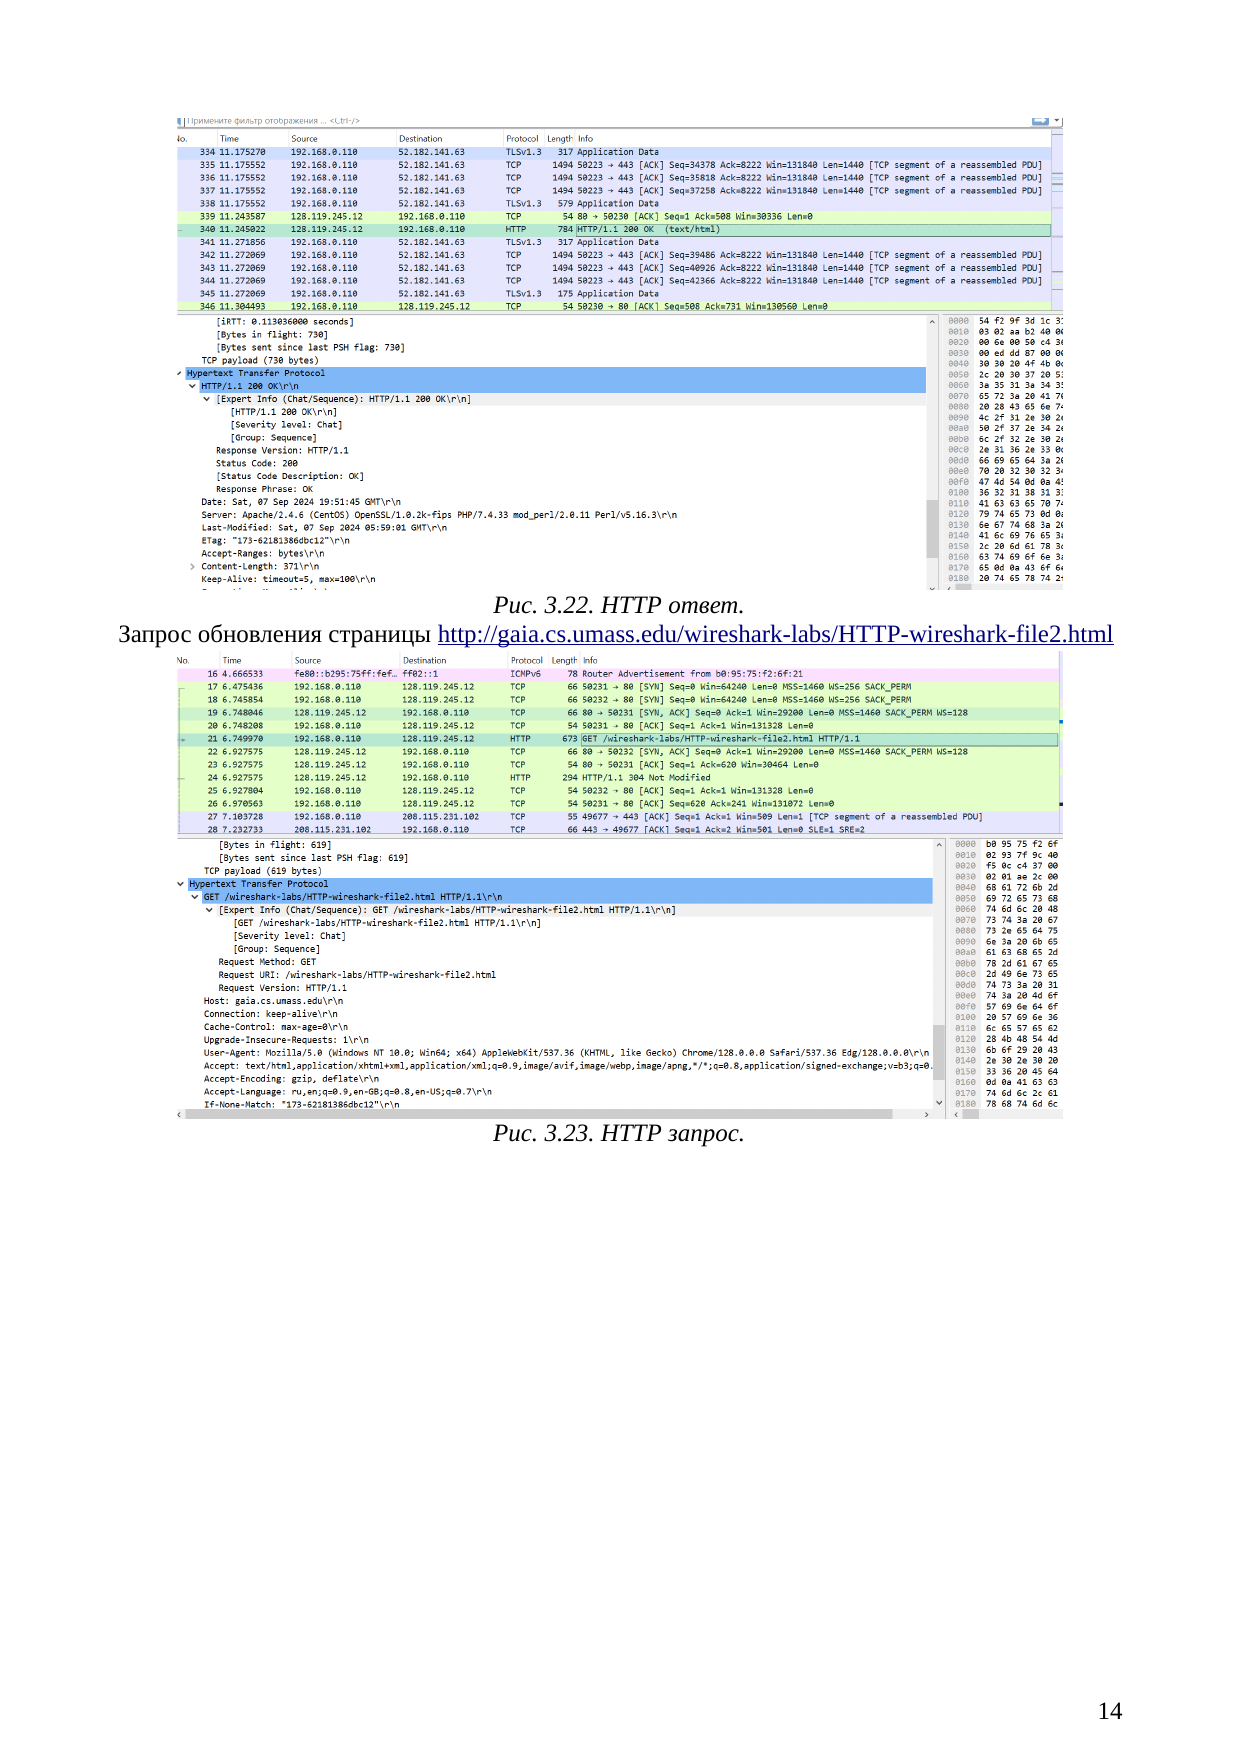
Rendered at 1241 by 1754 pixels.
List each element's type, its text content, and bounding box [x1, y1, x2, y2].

picture [177, 651, 1063, 1119]
text Запрос обновления страницы http://gaia.cs.umass.edu/wireshark-labs/HTTP-wireshark-file2.html [118, 619, 1122, 647]
picture [177, 118, 1063, 590]
